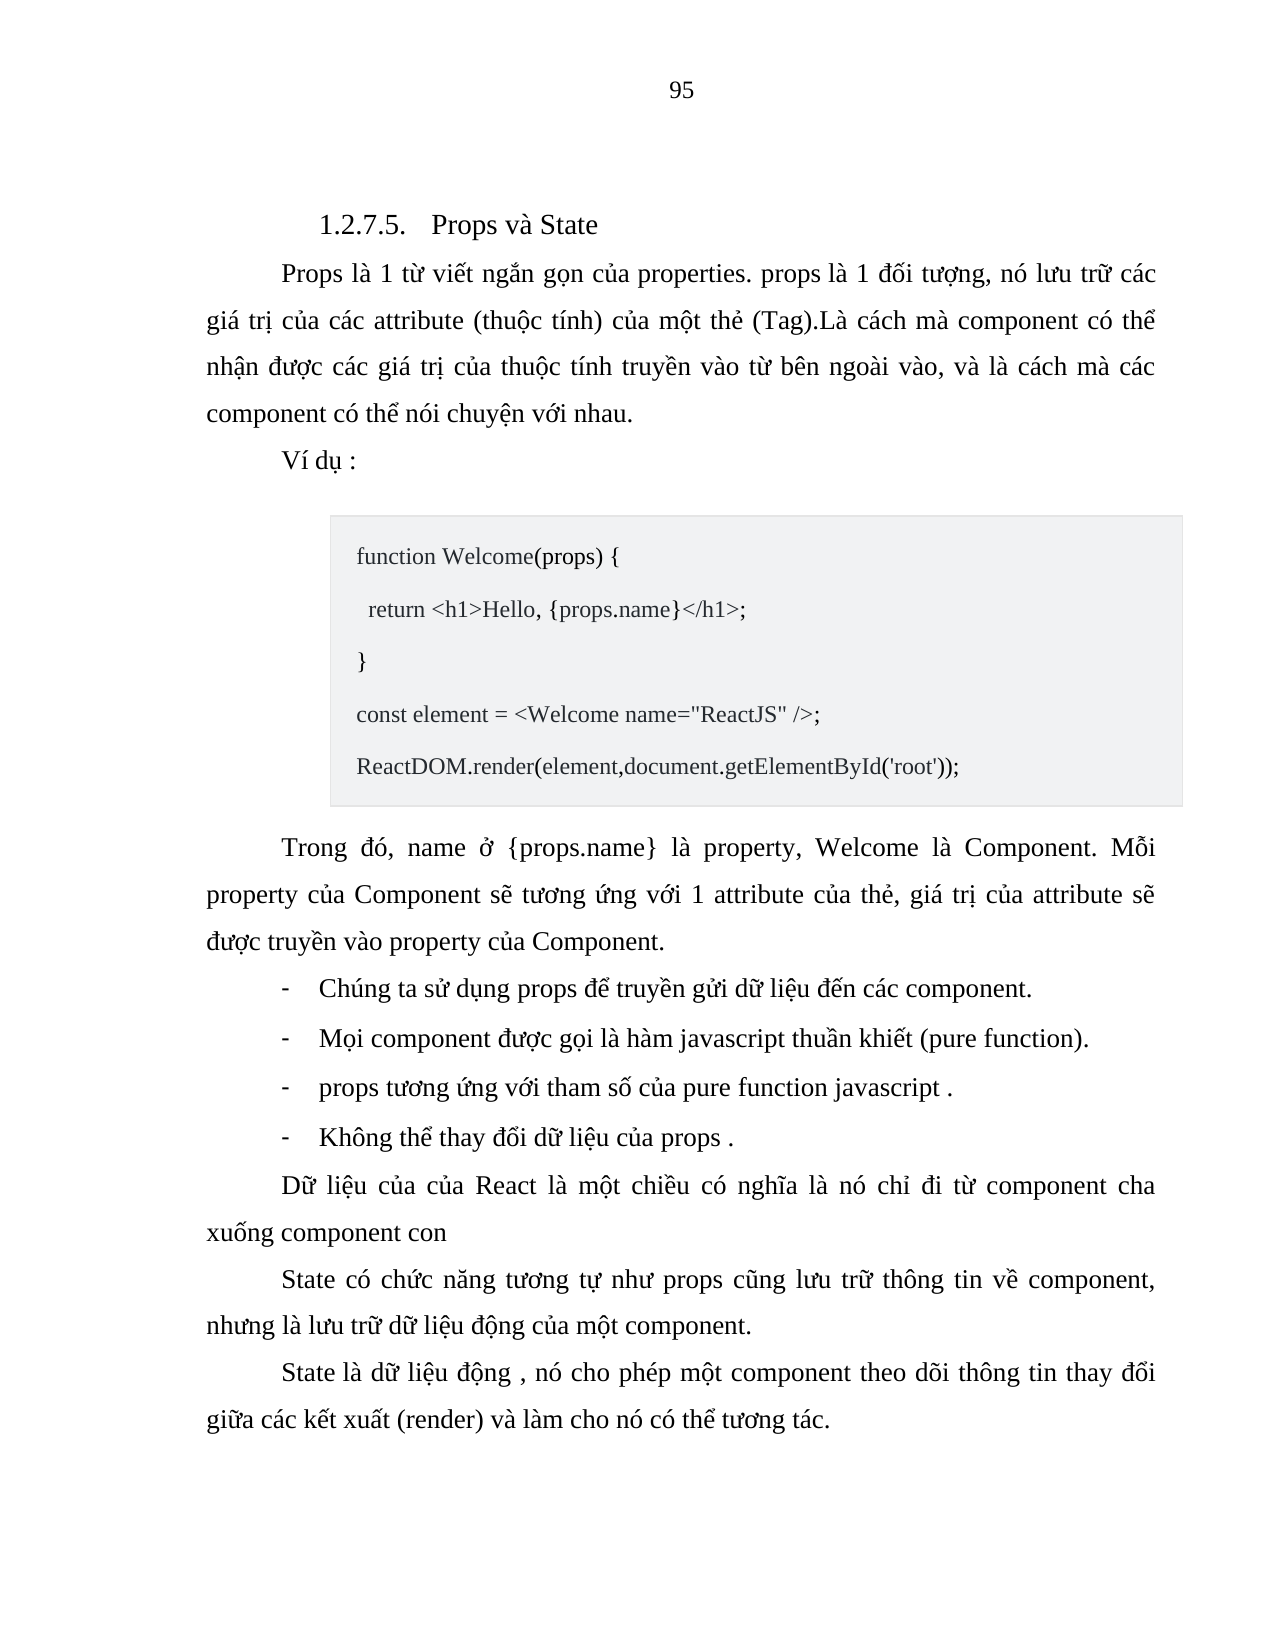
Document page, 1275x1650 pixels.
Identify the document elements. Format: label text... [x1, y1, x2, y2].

text ReactDOM.render(element,document.getElementById('root')); [331, 726, 1182, 805]
list props tương ứng với tham số của pure function javascript . [281, 1071, 1157, 1103]
text State là dữ liệu động , nó cho phép một component theo dõi thông tin thay đổi giữa các kết xuất (render) và làm cho nó có thể tương tác. [206, 1356, 1157, 1434]
text function Welcome(props) { [331, 517, 1182, 568]
list Chúng ta sử dụng props để truyền gửi dữ liệu đến các component. [281, 972, 1157, 1004]
text Trong đó, name ở {props.name} là property, Welcome là Component. Mỗi property của Component sẽ tương ứng với 1 attribute của thẻ, giá trị của attribute sẽ được truyền vào property của Component. [206, 832, 1157, 956]
text Props là 1 từ viết ngắn gọn của properties. props là 1 đối tượng, nó lưu trữ các giá trị của các attribute (thuộc tính) của một thẻ (Tag).Là cách mà component có thể nhận được các giá trị của thuộc tính truyền vào từ bên ngoài vào, và là cách mà các component có thể nói chuyện với nhau. [206, 257, 1157, 428]
text Ví dụ : [206, 444, 1157, 475]
list Mọi component được gọi là hàm javascript thuần khiết (pure function). [281, 1021, 1157, 1054]
list Props và State [319, 207, 1157, 240]
list Không thể thay đổi dữ liệu của props . [281, 1120, 1157, 1153]
text State có chức năng tương tự như props cũng lưu trữ thông tin về component, nhưng là lưu trữ dữ liệu động của một component. [206, 1263, 1157, 1341]
text } [331, 621, 1182, 673]
text const element = <Welcome name="ReactJS" />; [331, 673, 1182, 726]
text Dữ liệu của của React là một chiều có nghĩa là nó chỉ đi từ component cha xuống component con [206, 1169, 1157, 1247]
text return <h1>Hello, {props.name}</h1>; [331, 568, 1182, 621]
